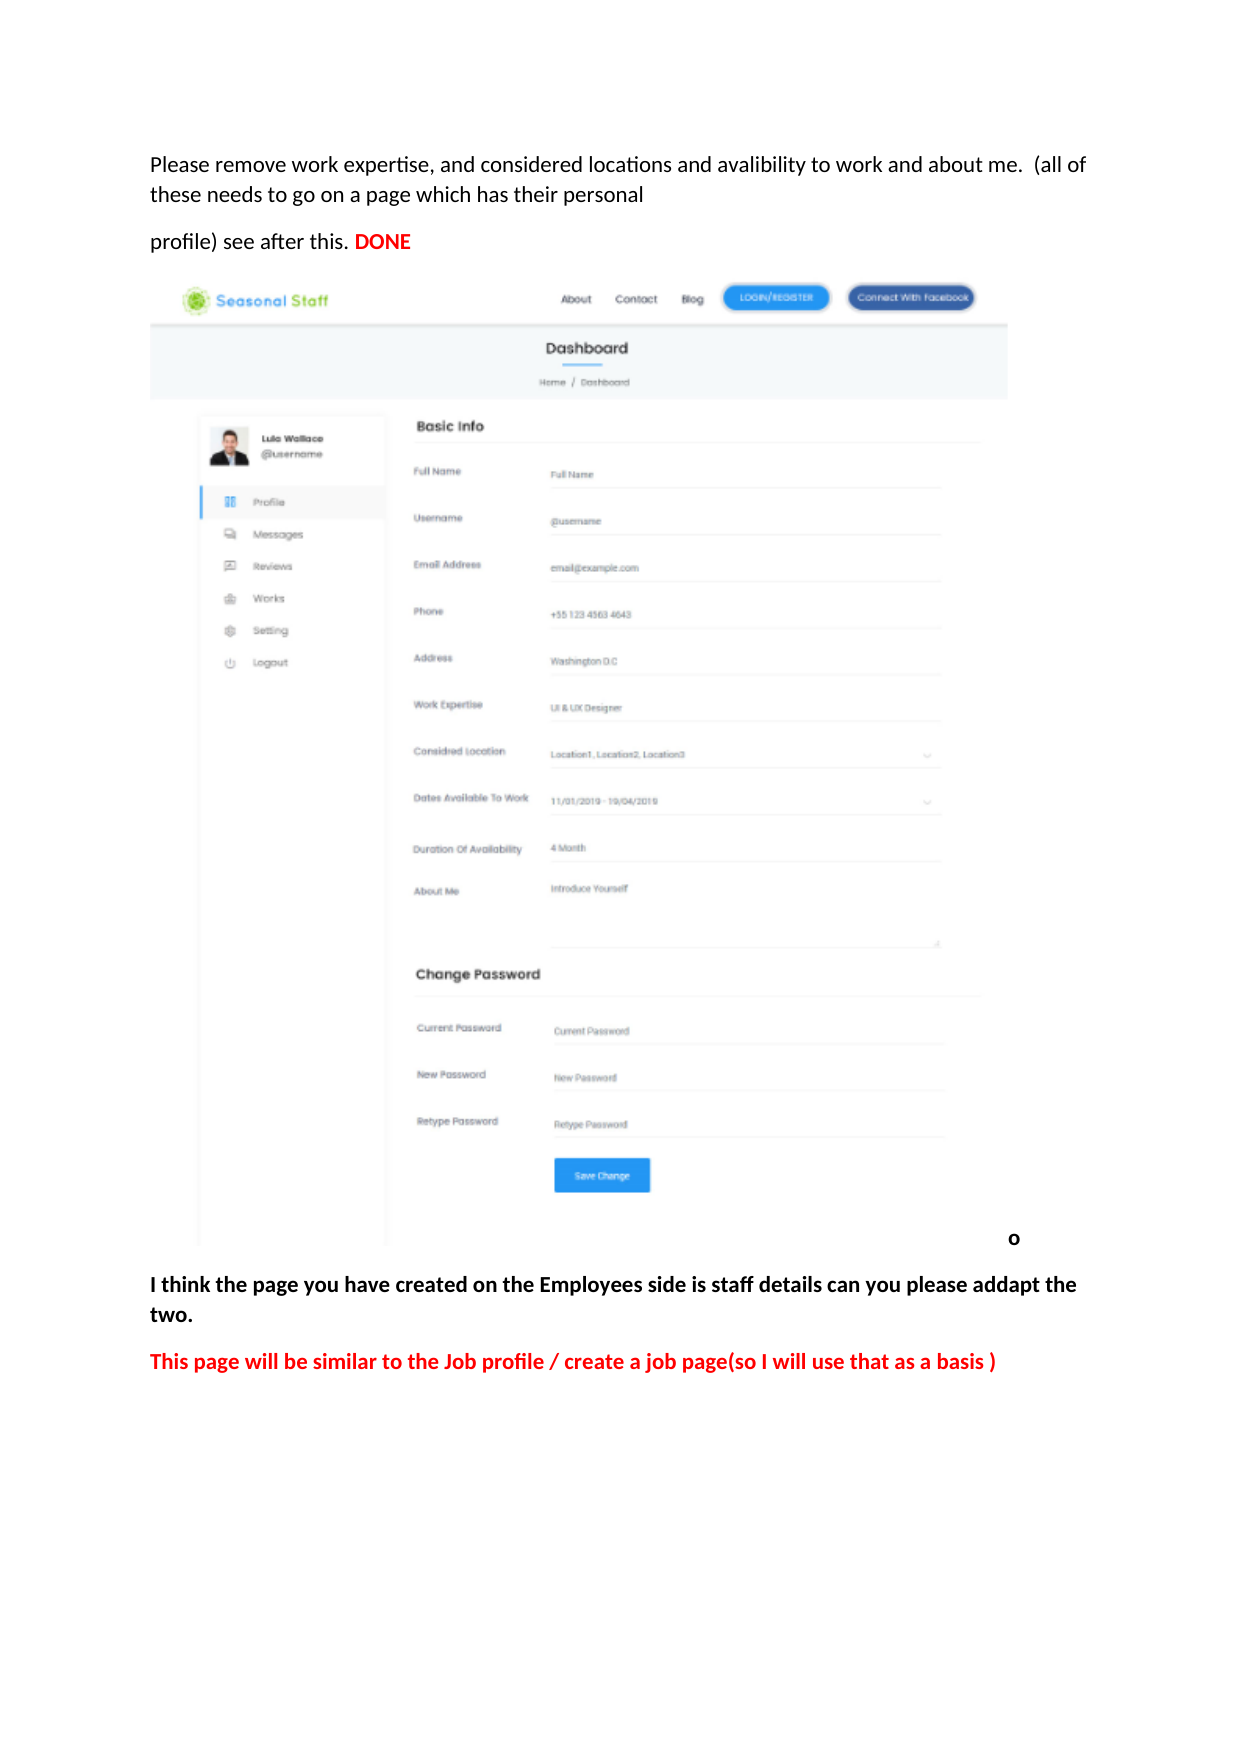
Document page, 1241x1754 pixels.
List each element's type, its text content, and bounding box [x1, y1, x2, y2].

text Please remove work expertise, and considered locations and avalibility to work and about me. (all of these needs to go on a page which has their personal [150, 150, 1090, 208]
text This page will be similar to the Job profile / create a job page(so I will use that as a basis ) [150, 1347, 1090, 1376]
text profile) see after this. DONE [150, 227, 1090, 255]
text I think the page you have created on the Employees side is staff details can you please addapt the two. [150, 1270, 1090, 1329]
picture [150, 273, 1008, 1246]
